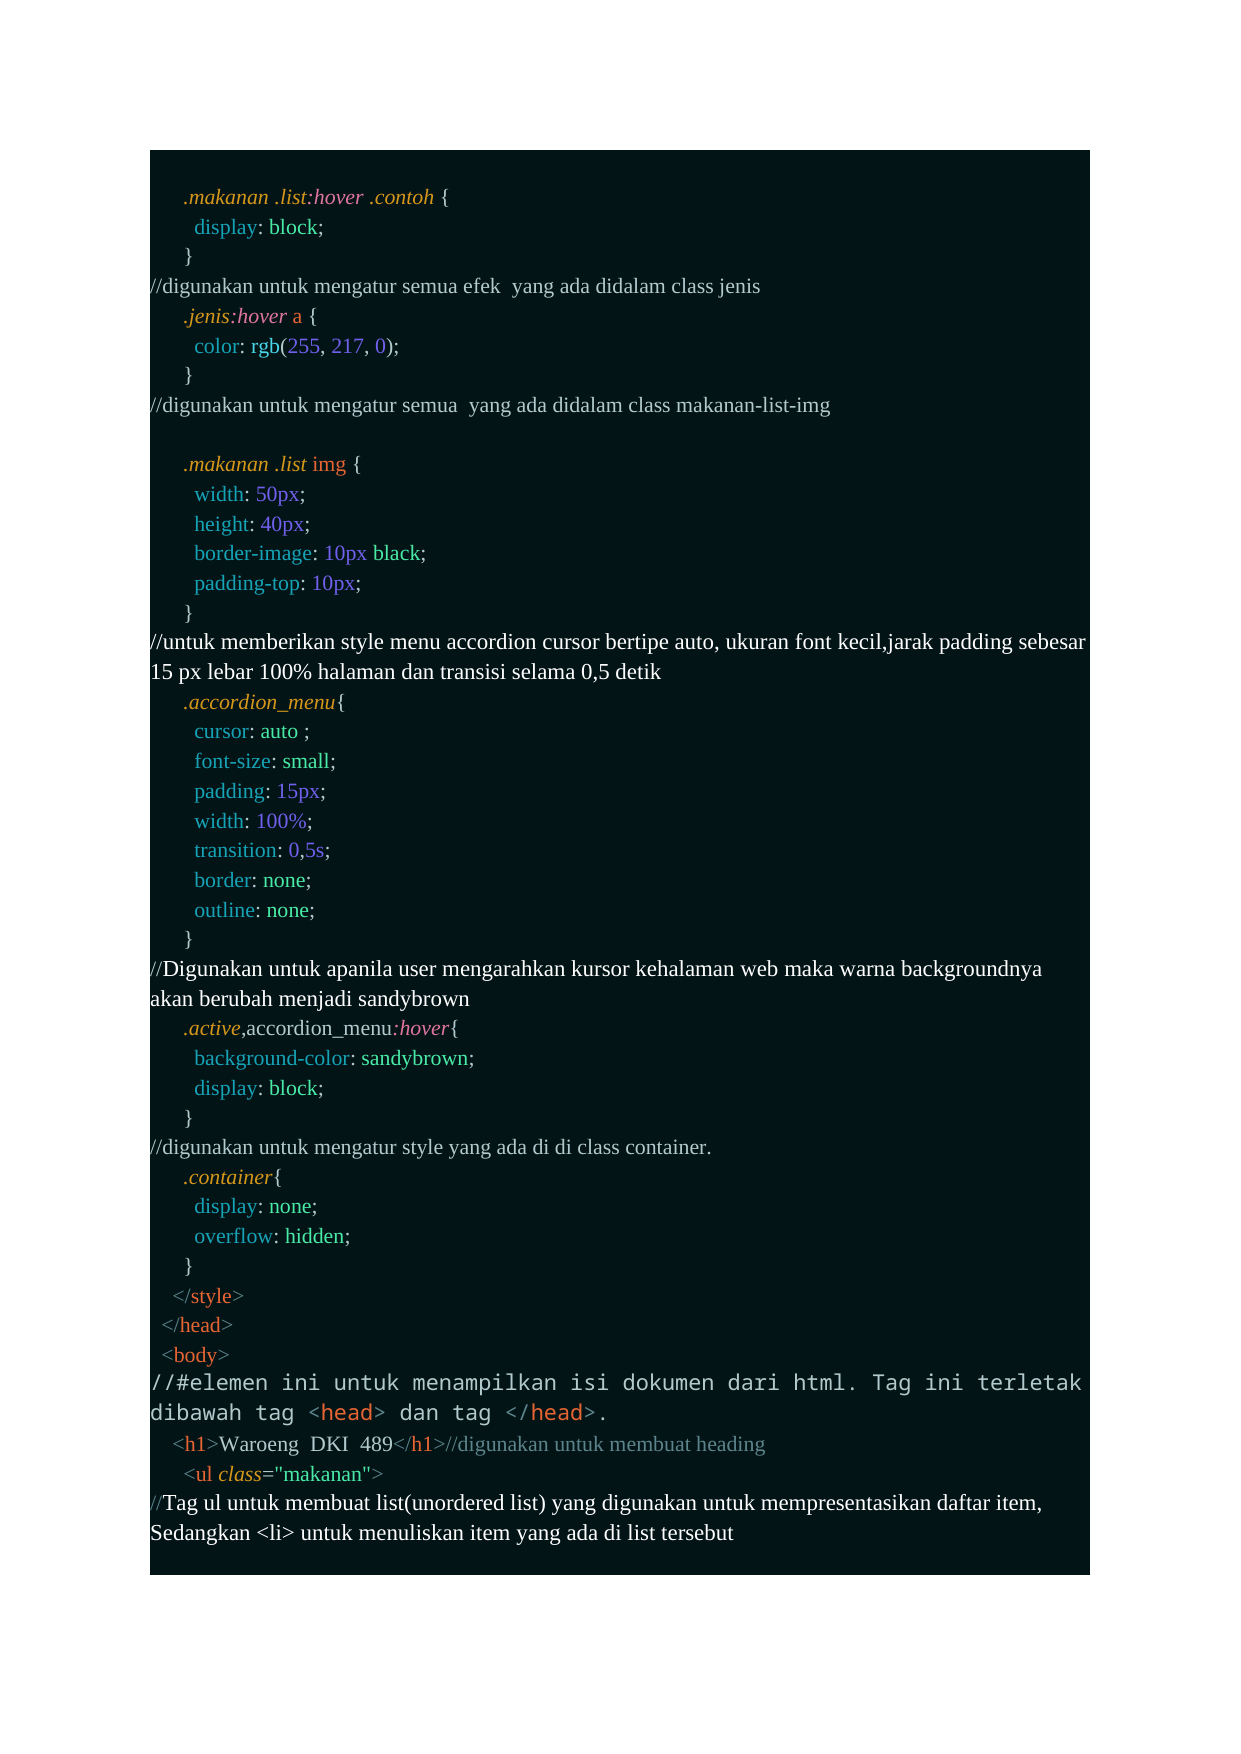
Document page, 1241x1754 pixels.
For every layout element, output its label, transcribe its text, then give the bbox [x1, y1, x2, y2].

text } [150, 1248, 1090, 1278]
text <body> //#elemen ini untuk menampilkan isi dokumen dari html. Tag ini terletak dibawah tag <head> dan tag </head>. [150, 1337, 1090, 1427]
text </style> [150, 1278, 1090, 1308]
text <ul class="makanan"> [150, 1456, 1090, 1486]
text display: block; [150, 209, 1090, 239]
text //Tag ul untuk membuat list(unordered list) yang digunakan untuk mempresentasikan daftar item, Sedangkan <li> untuk menuliskan item yang ada di list tersebut [150, 1486, 1090, 1546]
text //digunakan untuk mengatur semua efek yang ada didalam class jenis [150, 269, 1090, 298]
text background-color: sandybrown; [150, 1041, 1090, 1070]
text cursor: auto ; [150, 714, 1090, 744]
text font-size: small; [150, 744, 1090, 773]
text } [150, 922, 1090, 952]
text .active,accordion_menu:hover{ [150, 1011, 1090, 1041]
text } [150, 239, 1090, 269]
text <h1>Waroeng DKI 489</h1>//digunakan untuk membuat heading [150, 1427, 1090, 1456]
text display: none; [150, 1189, 1090, 1219]
text //digunakan untuk mengatur style yang ada di di class container. [150, 1130, 1090, 1159]
text width: 50px; [150, 477, 1090, 506]
text outline: none; [150, 892, 1090, 922]
text padding: 15px; [150, 773, 1090, 803]
text //untuk memberikan style menu accordion cursor bertipe auto, ukuran font kecil,jarak padding sebesar 15 px lebar 100% halaman dan transisi selama 0,5 detik [150, 625, 1090, 684]
text .container{ [150, 1159, 1090, 1189]
text border: none; [150, 862, 1090, 892]
text .makanan .list:hover .contoh { [150, 180, 1090, 209]
text color: rgb(255, 217, 0); [150, 328, 1090, 358]
text border-image: 10px black; [150, 536, 1090, 566]
text } [150, 595, 1090, 625]
text .accordion_menu{ [150, 684, 1090, 714]
text display: block; [150, 1070, 1090, 1100]
text </head> [150, 1308, 1090, 1337]
text //digunakan untuk mengatur semua yang ada didalam class makanan-list-img [150, 387, 1090, 417]
text } [150, 358, 1090, 387]
text .jenis:hover a { [150, 298, 1090, 328]
text height: 40px; [150, 506, 1090, 536]
text //Digunakan untuk apanila user mengarahkan kursor kehalaman web maka warna backgroundnya akan berubah menjadi sandybrown [150, 952, 1090, 1011]
text .makanan .list img { [150, 447, 1090, 477]
text transition: 0,5s; [150, 833, 1090, 862]
text padding-top: 10px; [150, 566, 1090, 595]
text overflow: hidden; [150, 1219, 1090, 1248]
text } [150, 1100, 1090, 1130]
text width: 100%; [150, 803, 1090, 833]
